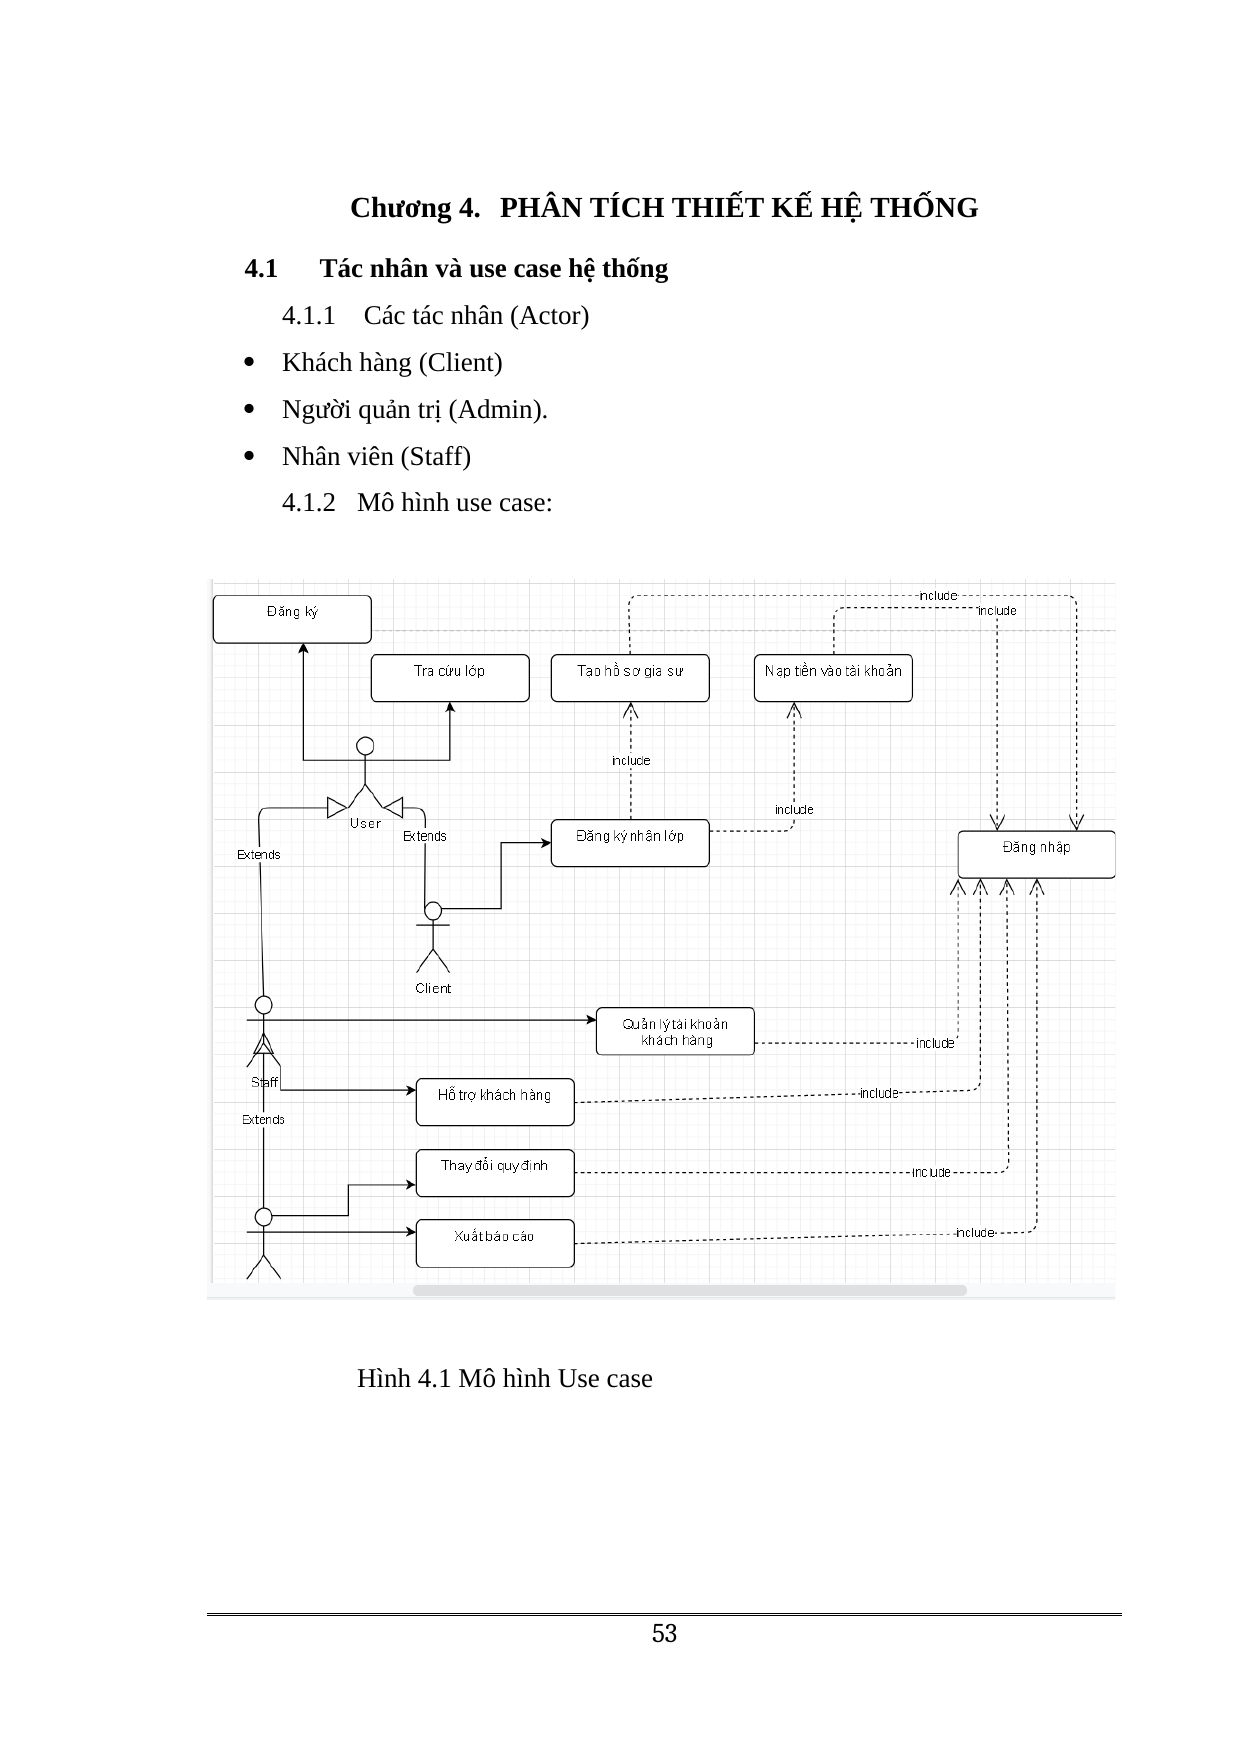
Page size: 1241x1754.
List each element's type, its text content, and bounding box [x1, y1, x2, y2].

subtitle PHÂN TÍCH THIẾT KẾ HỆ THỐNG [207, 190, 1122, 223]
list Hình 4.1 Mô hình Use case [357, 1362, 1122, 1393]
list Người quản trị (Admin). [244, 393, 1122, 424]
list Nhân viên (Staff) [244, 439, 1122, 471]
list Mô hình use case: [282, 486, 1122, 518]
list Khách hàng (Client) [244, 346, 1122, 377]
subtitle Các tác nhân (Actor) [282, 299, 1122, 330]
subtitle Tác nhân và use case hệ thống [244, 252, 1122, 284]
